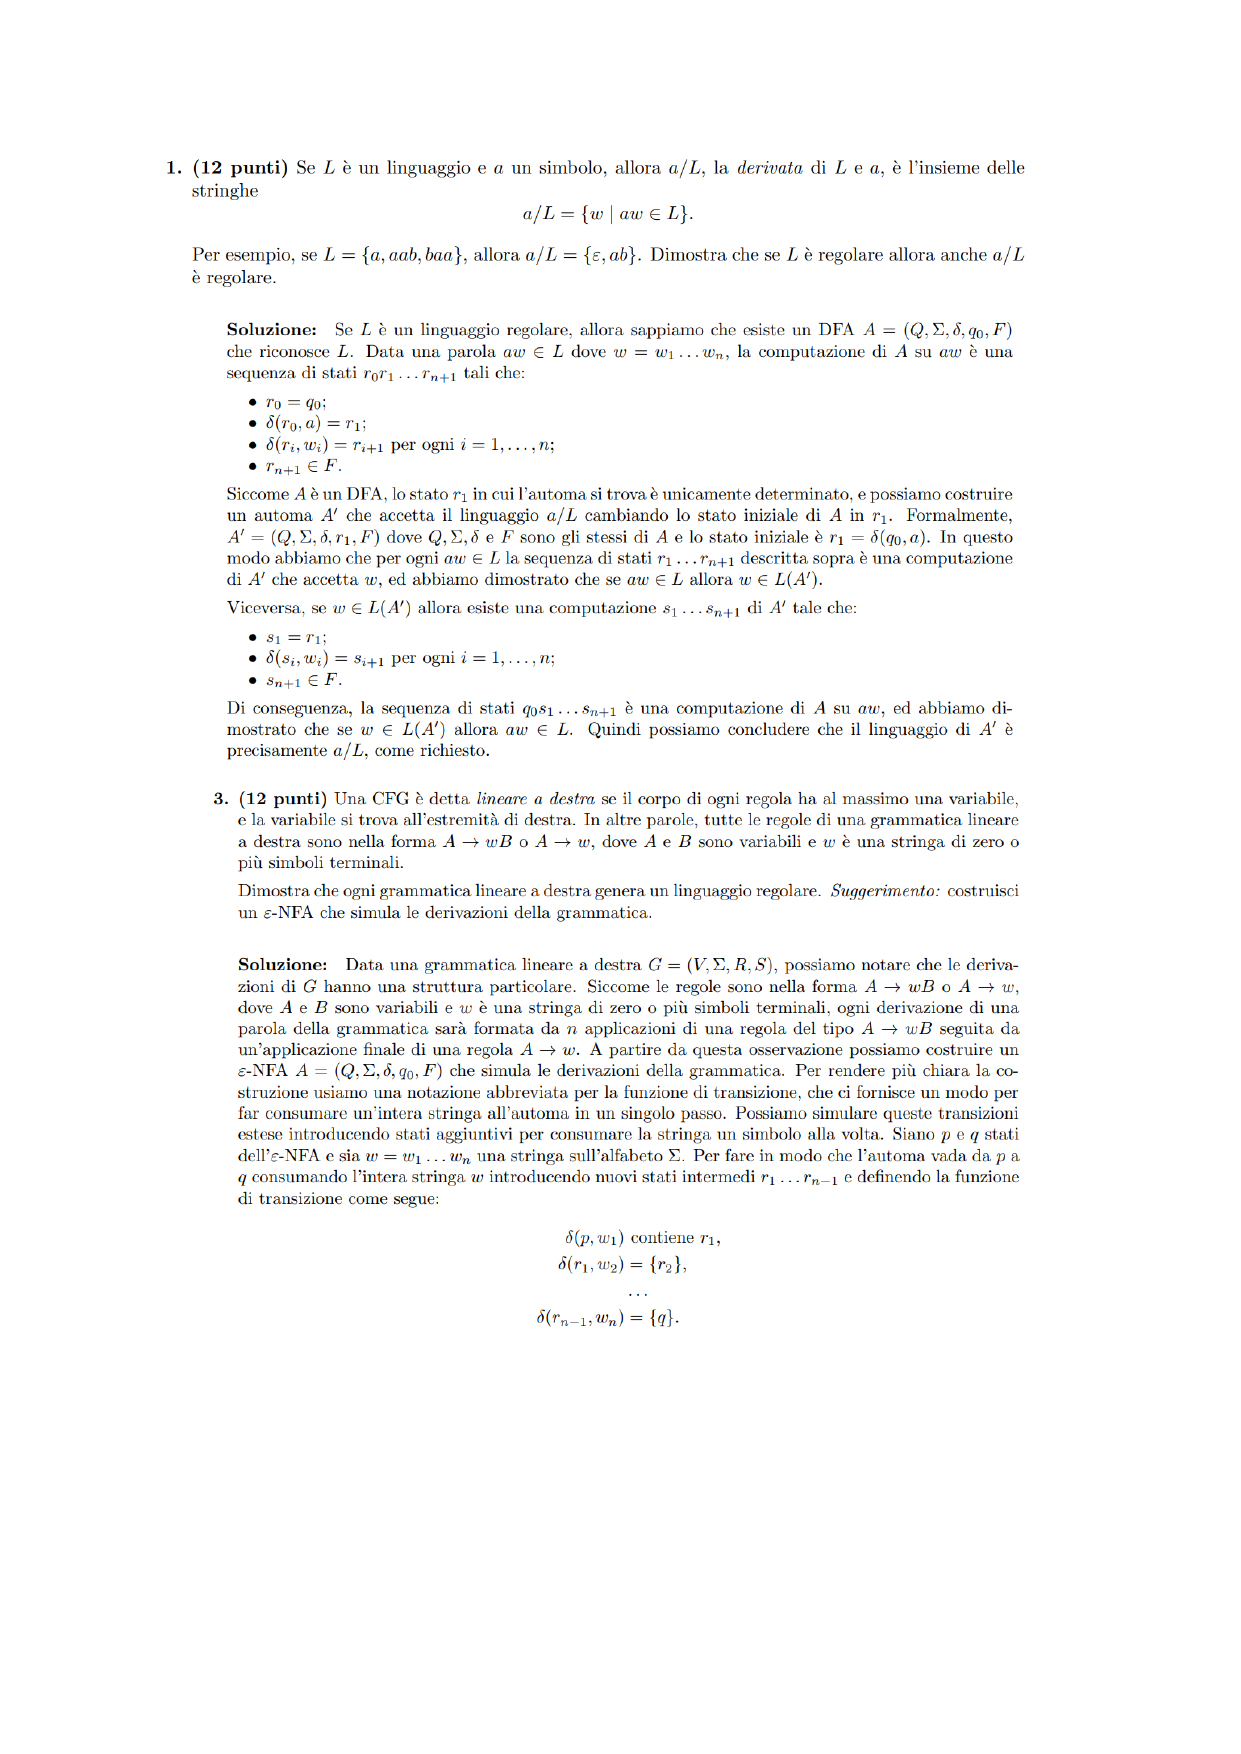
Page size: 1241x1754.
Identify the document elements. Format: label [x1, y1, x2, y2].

picture [192, 779, 1054, 1343]
picture [157, 147, 1049, 298]
picture [215, 313, 1022, 766]
